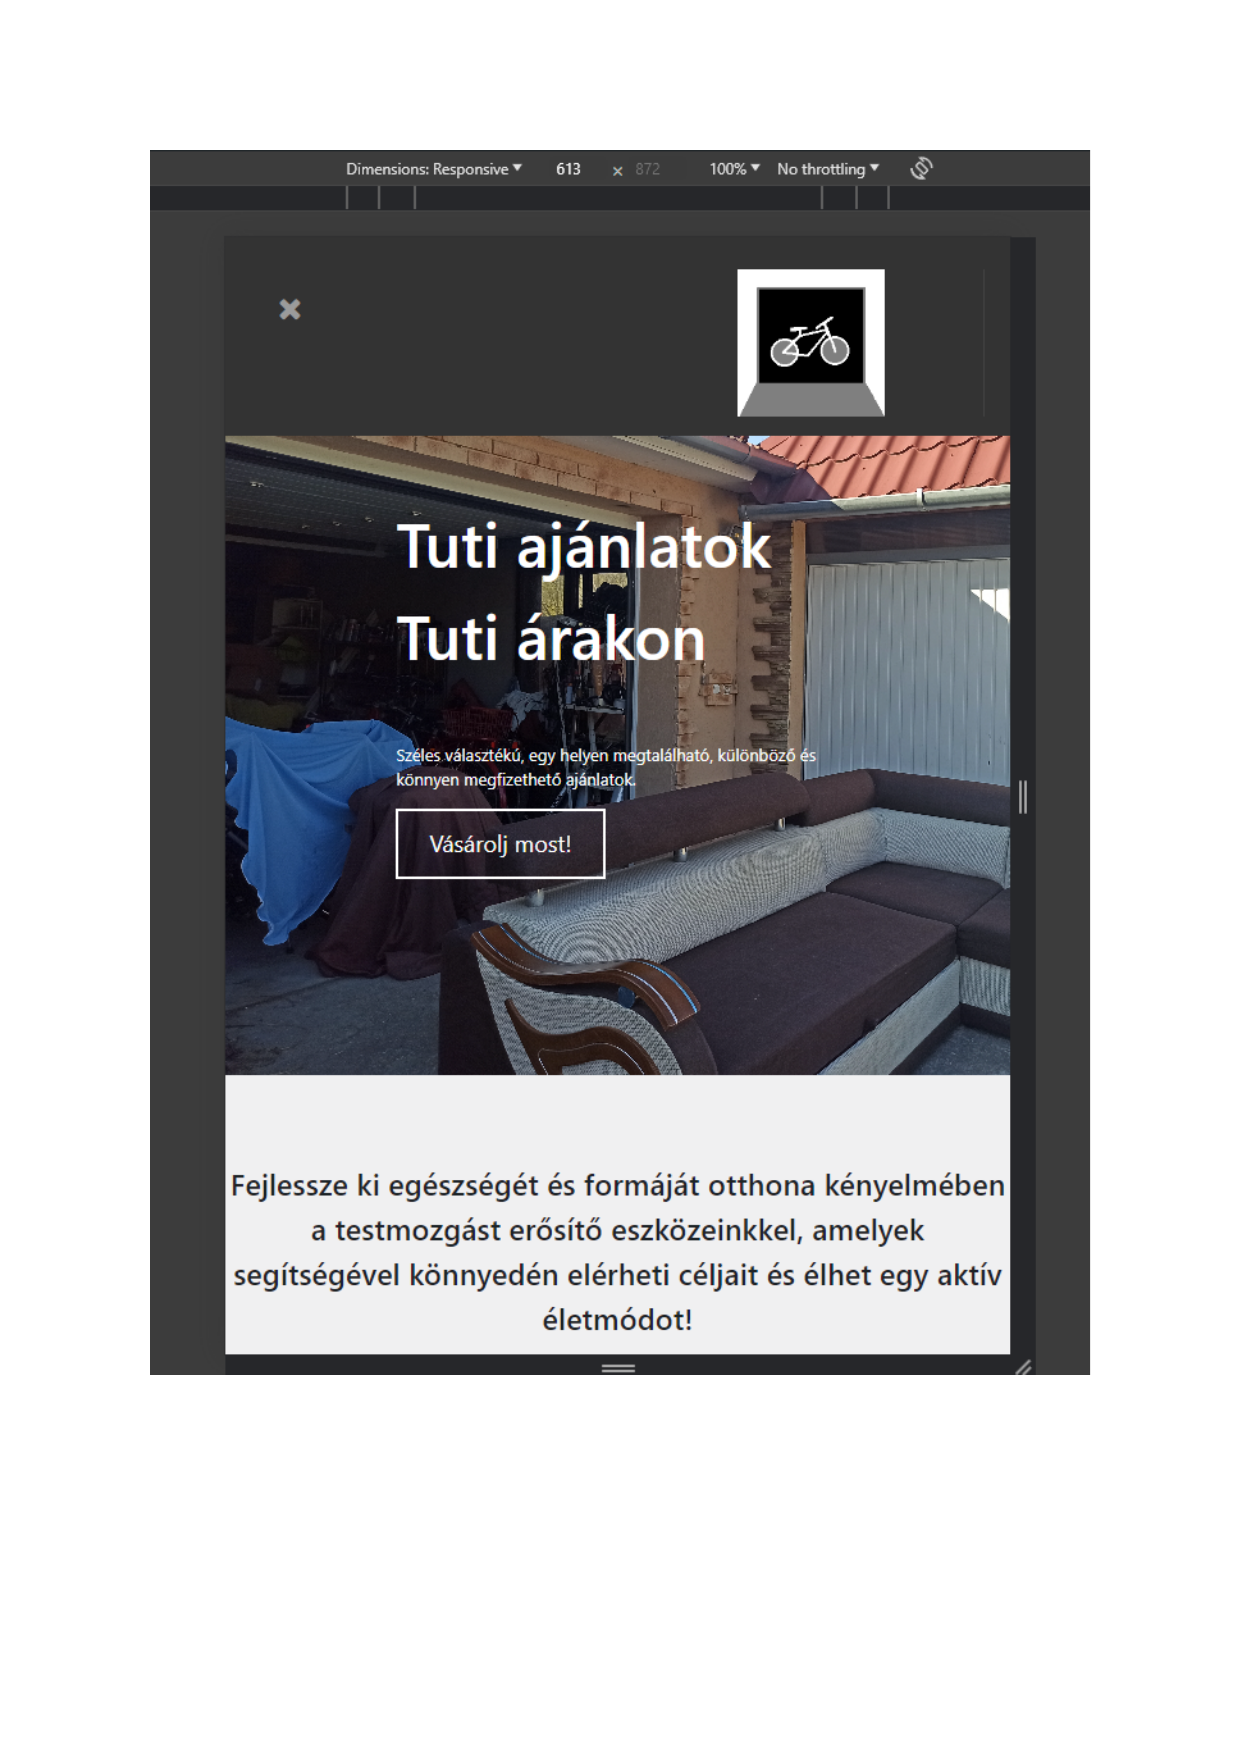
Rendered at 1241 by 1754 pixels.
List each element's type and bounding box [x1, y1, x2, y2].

picture [150, 150, 1091, 1375]
